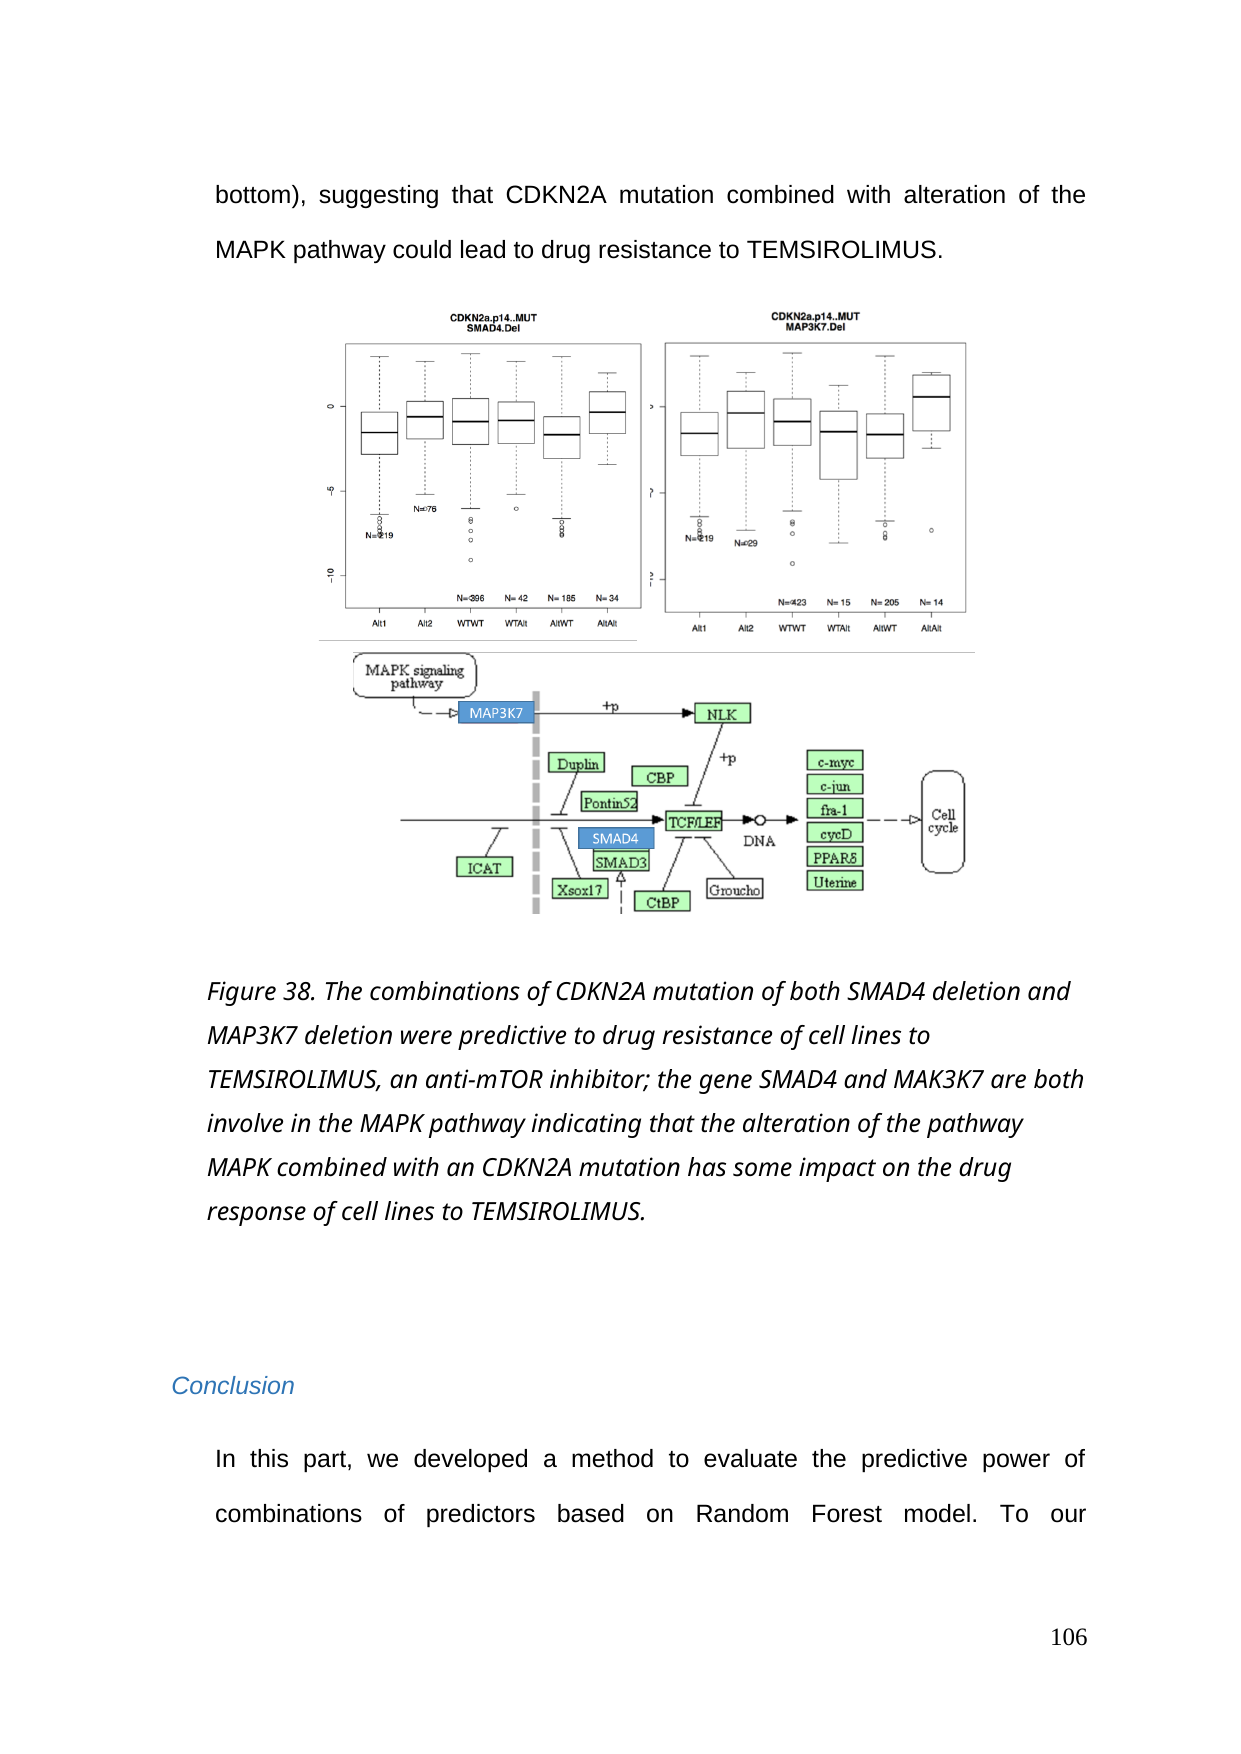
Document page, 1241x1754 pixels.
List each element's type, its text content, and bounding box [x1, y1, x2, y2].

picture [318, 307, 975, 914]
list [215, 172, 1087, 271]
subtitle Conclusion [171, 1363, 1087, 1407]
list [215, 1436, 1087, 1535]
